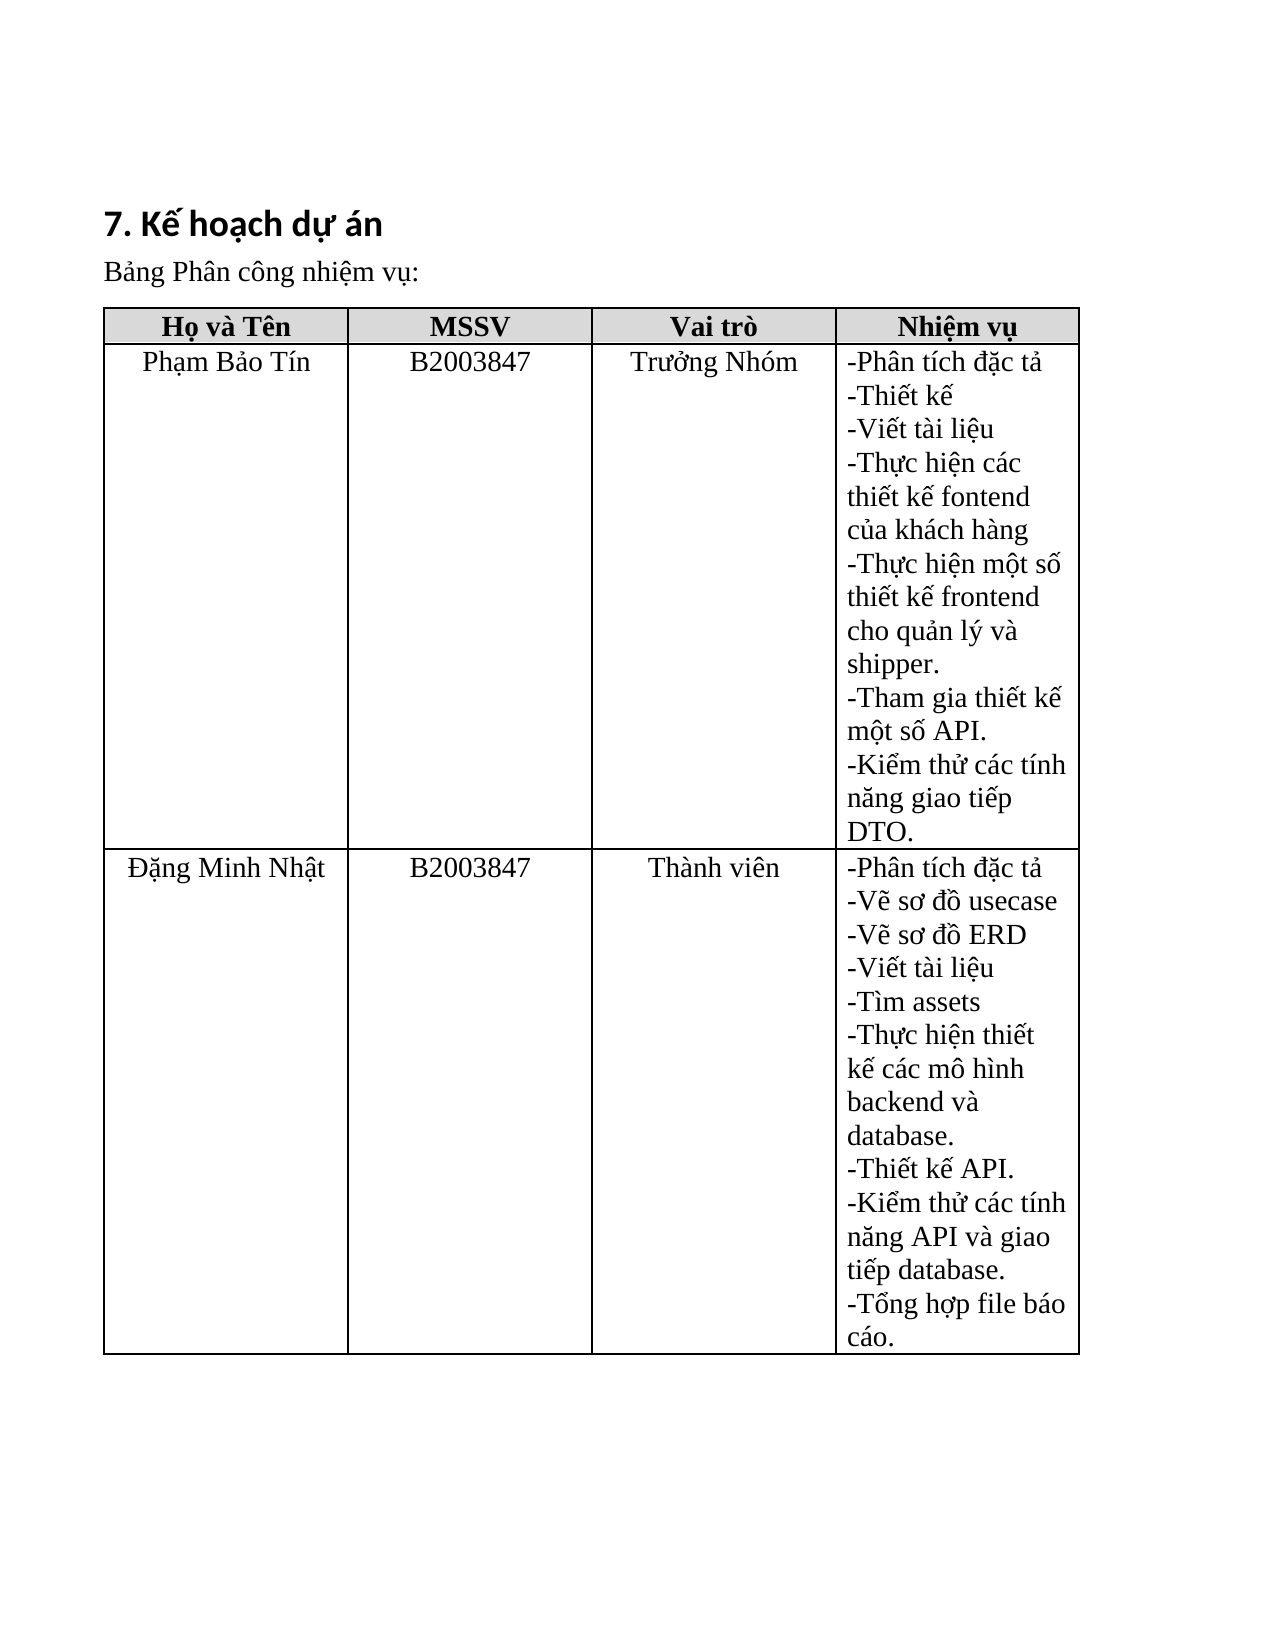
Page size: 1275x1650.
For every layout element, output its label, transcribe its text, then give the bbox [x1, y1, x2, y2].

table_header Nhiệm vụ [837, 309, 1078, 342]
table_cell B2003847 [349, 850, 591, 1353]
table_header Vai trò [593, 309, 835, 342]
table_cell B2003847 [349, 345, 591, 848]
table_cell -Phân tích đặc tả -Vẽ sơ đồ usecase -Vẽ sơ đồ ERD -Viết tài liệu -Tìm assets -Thực hiện thiết kế các mô hình backend và database. -Thiết kế API. -Kiểm thử các tính năng API và giao tiếp database. -Tổng hợp file báo cáo. [837, 850, 1078, 1353]
table_cell Phạm Bảo Tín [105, 345, 347, 848]
table_cell Thành viên [593, 850, 835, 1353]
table_cell -Phân tích đặc tả -Thiết kế -Viết tài liệu -Thực hiện các thiết kế fontend của khách hàng -Thực hiện một số thiết kế frontend cho quản lý và shipper. -Tham gia thiết kế một số API. -Kiểm thử các tính năng giao tiếp DTO. [837, 345, 1078, 848]
subtitle 7. Kế hoạch dự án [103, 200, 1125, 246]
text Bảng Phân công nhiệm vụ: [103, 254, 1125, 288]
table_cell Trưởng Nhóm [593, 345, 835, 848]
table_cell Đặng Minh Nhật [105, 850, 347, 1353]
table_header Họ và Tên [105, 309, 347, 342]
table_header MSSV [349, 309, 591, 342]
